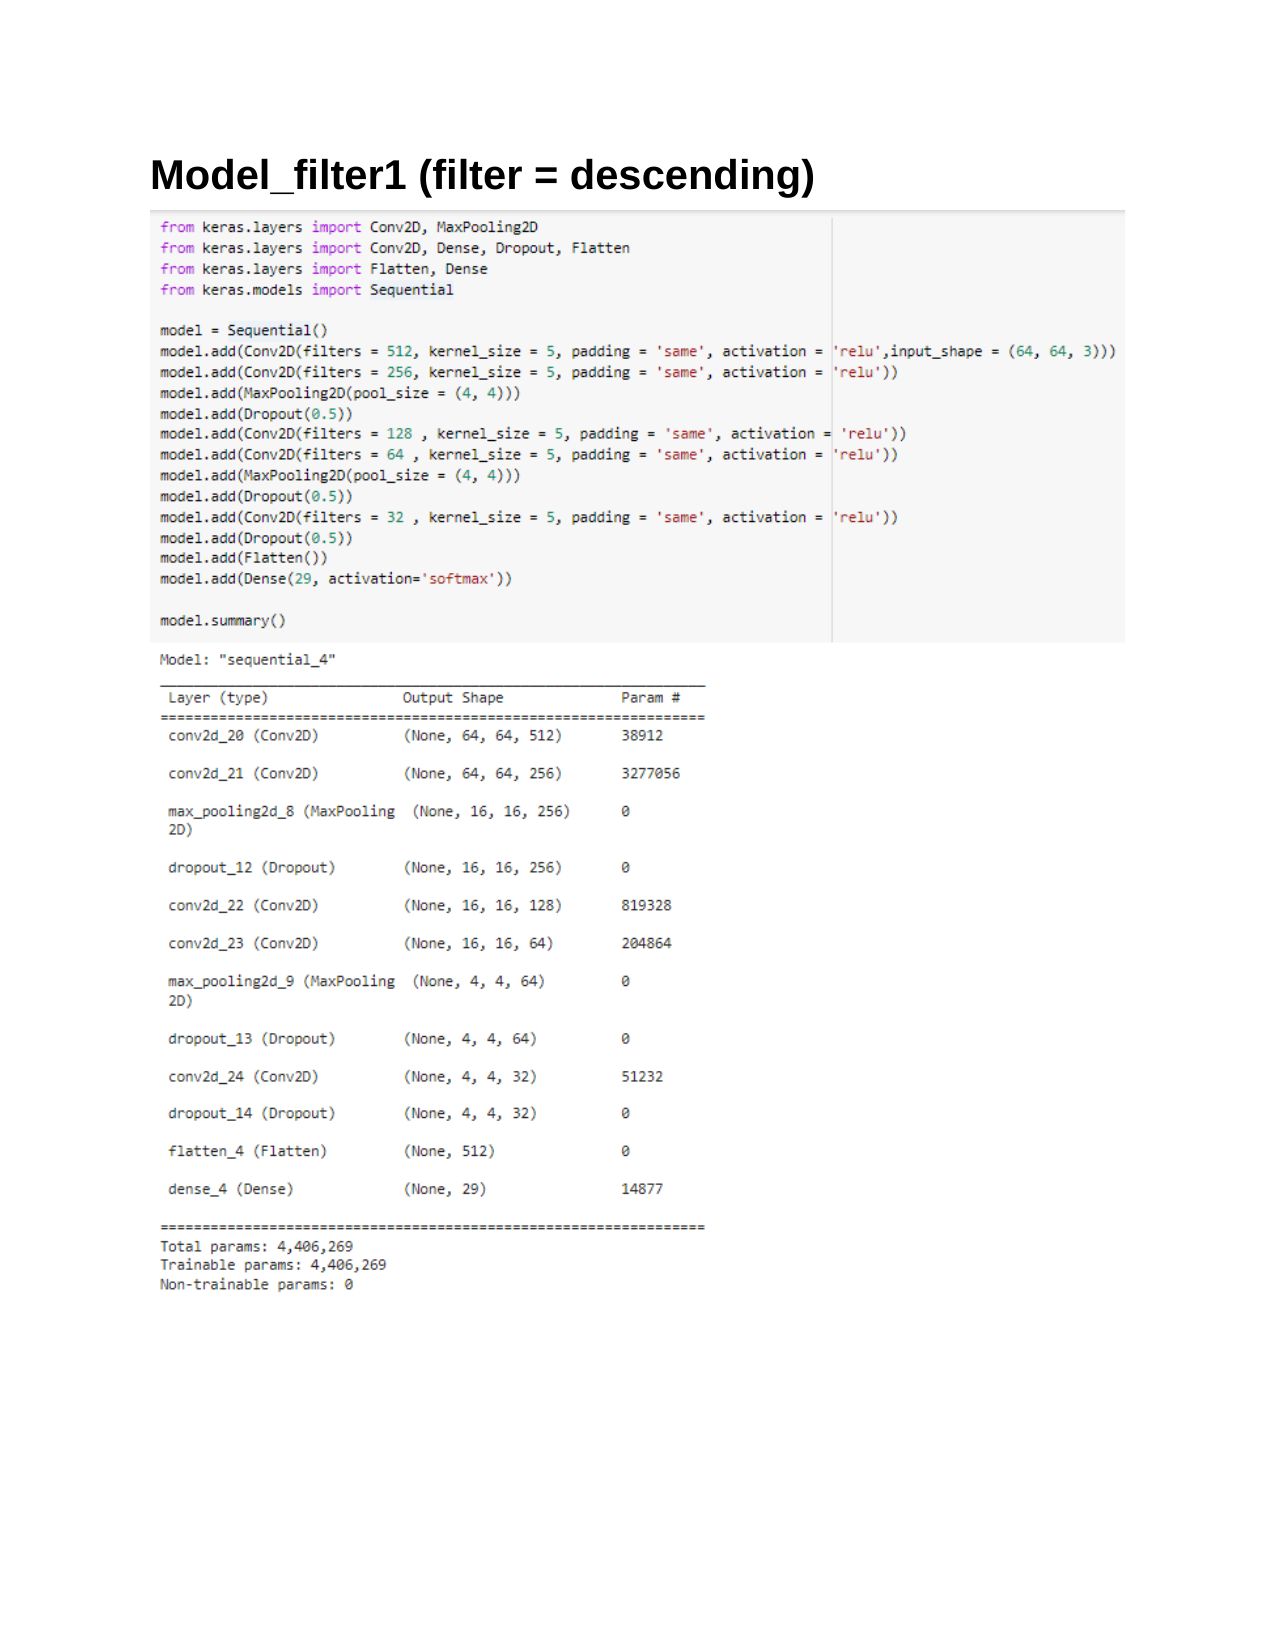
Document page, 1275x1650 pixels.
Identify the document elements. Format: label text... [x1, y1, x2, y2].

subtitle Model_filter1 (filter = descending) [150, 150, 1125, 198]
picture [150, 210, 1125, 1300]
